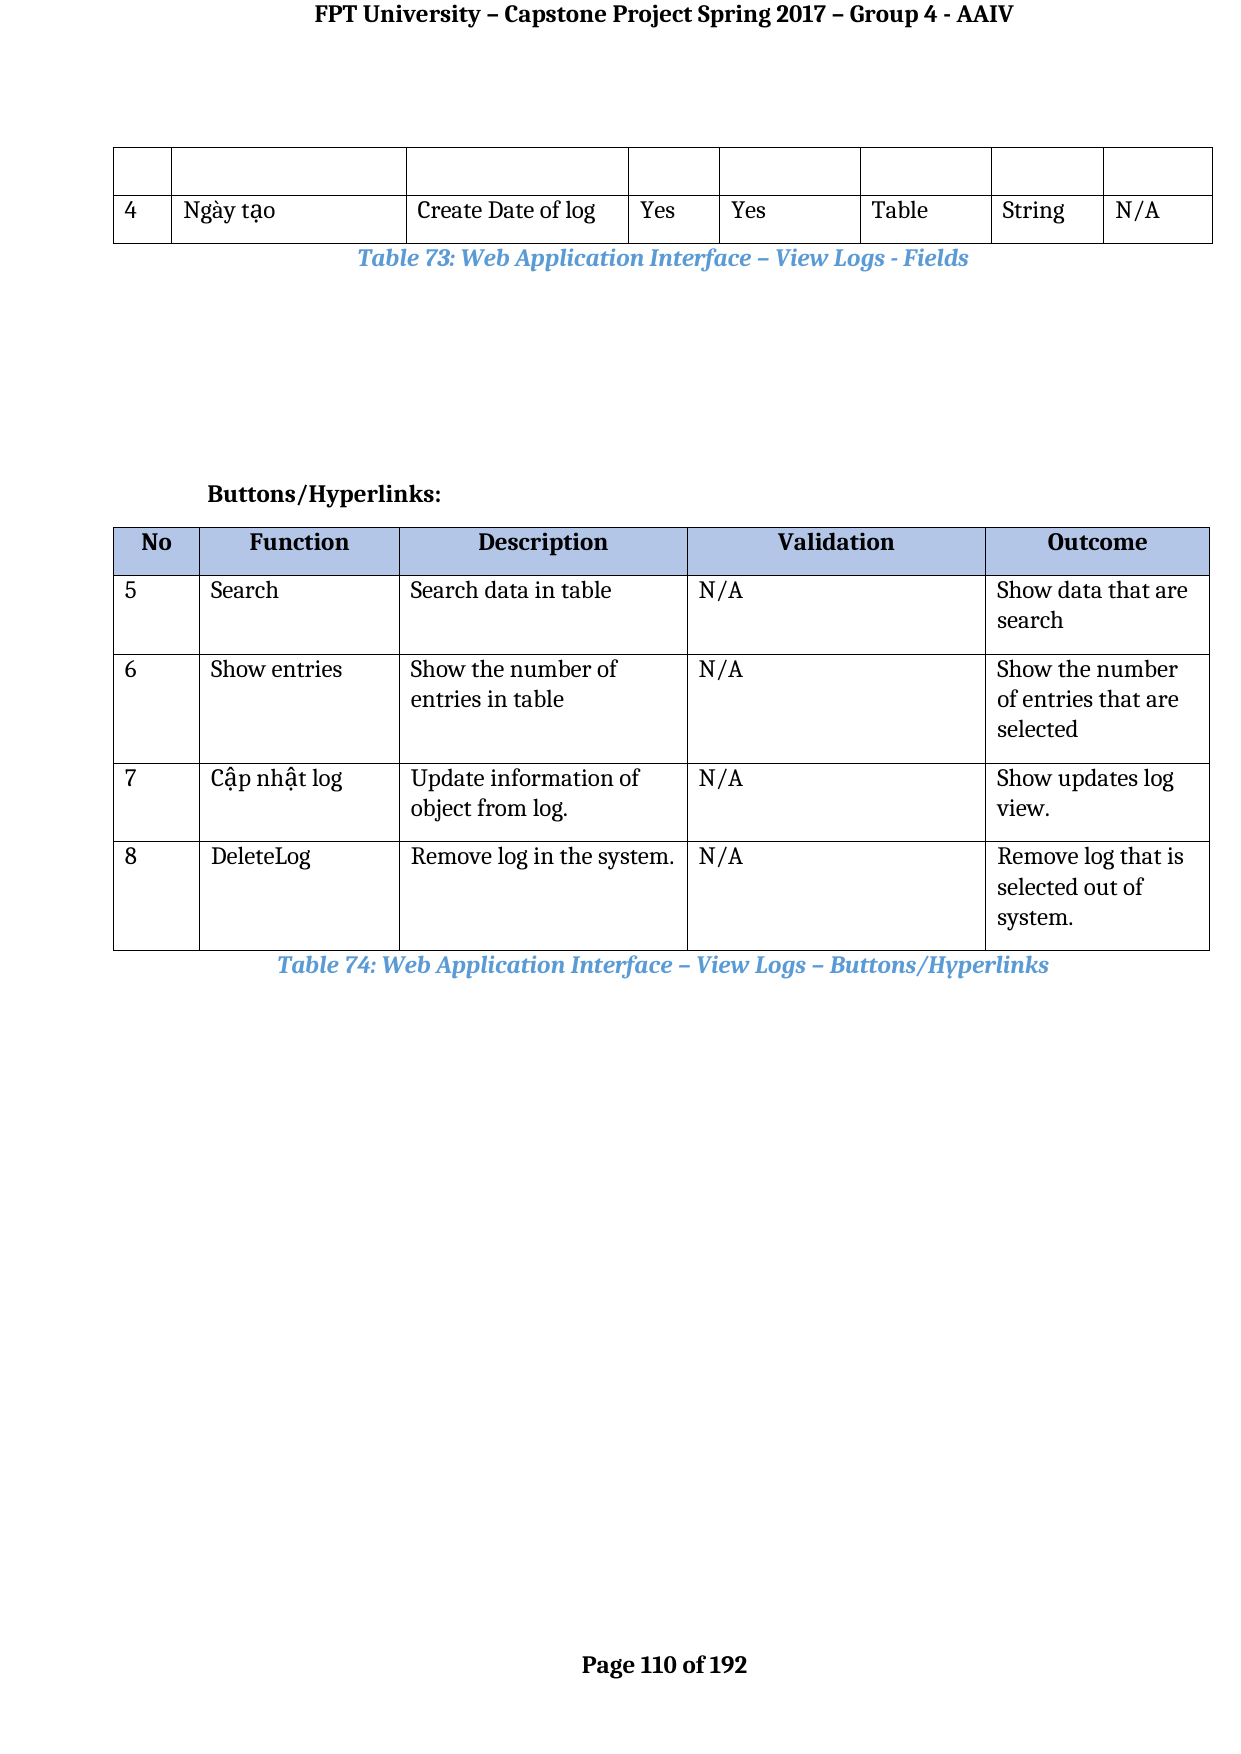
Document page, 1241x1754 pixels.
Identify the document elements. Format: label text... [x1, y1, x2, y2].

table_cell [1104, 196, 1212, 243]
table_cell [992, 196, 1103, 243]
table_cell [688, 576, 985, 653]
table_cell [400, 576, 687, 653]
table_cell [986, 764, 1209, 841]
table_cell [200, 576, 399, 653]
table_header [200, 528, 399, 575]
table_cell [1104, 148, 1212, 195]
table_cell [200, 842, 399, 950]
text Table 74: Web Application Interface – View Logs – Buttons/Hyperlinks [207, 951, 1122, 980]
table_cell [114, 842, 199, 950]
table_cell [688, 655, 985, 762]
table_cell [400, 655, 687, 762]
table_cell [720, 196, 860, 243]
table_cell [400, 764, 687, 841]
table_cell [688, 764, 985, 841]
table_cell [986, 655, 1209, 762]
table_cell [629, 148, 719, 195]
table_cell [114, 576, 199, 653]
text Buttons/Hyperlinks: [207, 480, 1122, 508]
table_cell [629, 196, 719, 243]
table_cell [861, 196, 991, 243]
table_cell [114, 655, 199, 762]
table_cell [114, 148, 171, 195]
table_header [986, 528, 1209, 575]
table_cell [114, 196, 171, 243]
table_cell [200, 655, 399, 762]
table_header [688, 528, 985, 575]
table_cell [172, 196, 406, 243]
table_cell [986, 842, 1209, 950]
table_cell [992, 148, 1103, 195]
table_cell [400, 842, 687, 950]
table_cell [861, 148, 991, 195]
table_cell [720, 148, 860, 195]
text Table 73: Web Application Interface – View Logs - Fields [207, 244, 1122, 273]
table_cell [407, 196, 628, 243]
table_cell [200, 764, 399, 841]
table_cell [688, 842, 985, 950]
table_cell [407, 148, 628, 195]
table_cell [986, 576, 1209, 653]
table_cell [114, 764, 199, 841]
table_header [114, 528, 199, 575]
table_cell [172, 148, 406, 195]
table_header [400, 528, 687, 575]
